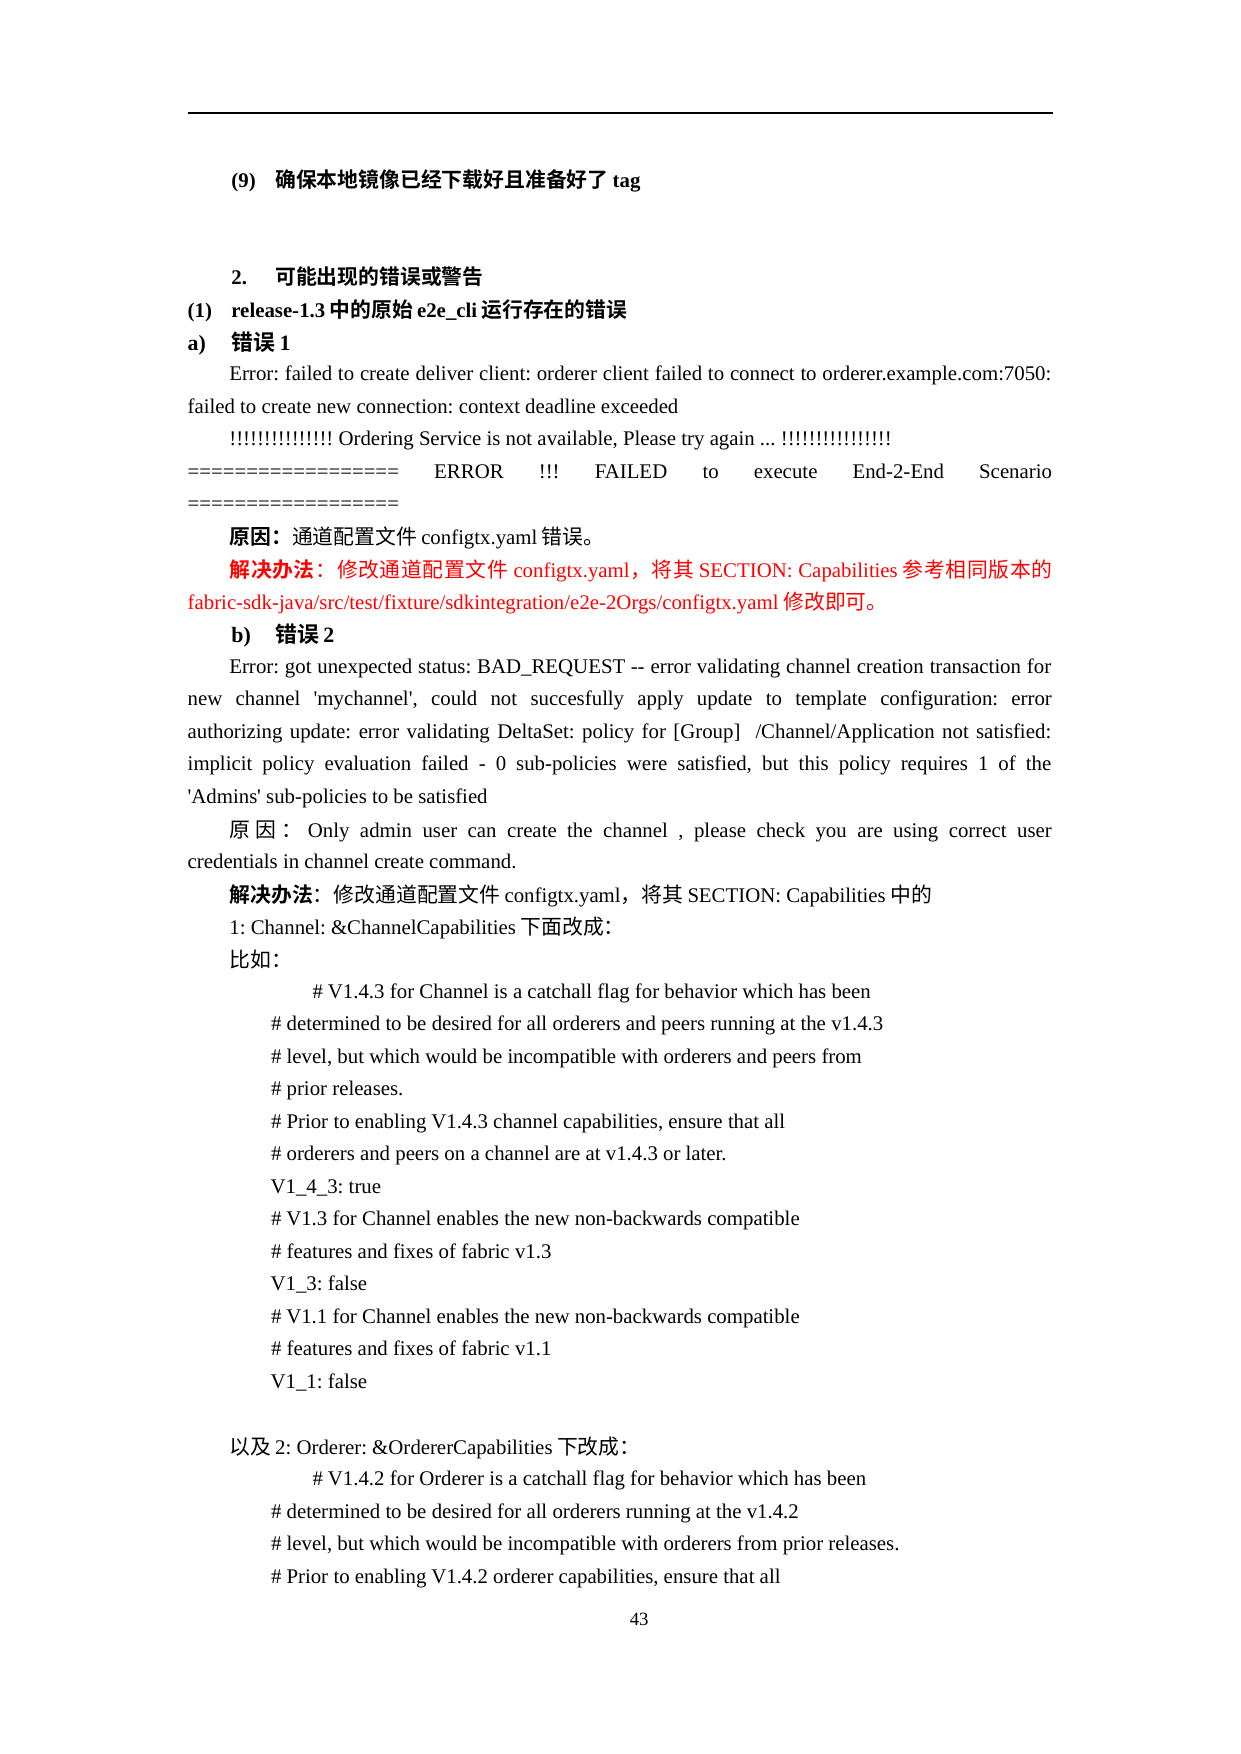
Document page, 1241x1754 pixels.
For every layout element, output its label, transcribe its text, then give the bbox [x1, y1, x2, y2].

text Error: got unexpected status: BAD_REQUEST -- error validating channel creation transaction for new channel 'mychannel', could not succesfully apply update to template configuration: error authorizing update: error validating DeltaSet: policy for [Group] /Channel/Application not satisfied: implicit policy evaluation failed - 0 sub-policies were satisfied, but this policy requires 1 of the 'Admins' sub-policies to be satisfied [187, 649, 1053, 812]
text # determined to be desired for all orderers and peers running at the v1.4.3 [187, 1007, 1053, 1039]
text 比如： [187, 942, 1053, 974]
text # Prior to enabling V1.4.2 orderer capabilities, ensure that all [187, 1559, 1053, 1592]
subtitle release-1.3中的原始e2e_cli运行存在的错误 [187, 292, 1053, 324]
text V1_1: false [187, 1364, 1053, 1397]
text ================== ERROR !!! FAILED to execute End-2-End Scenario ================== [187, 454, 1053, 519]
text # prior releases. [187, 1072, 1053, 1104]
text # level, but which would be incompatible with orderers and peers from [187, 1039, 1053, 1072]
subtitle 错误2 [231, 617, 1053, 649]
text # V1.4.3 for Channel is a catchall flag for behavior which has been [187, 974, 1053, 1007]
subtitle 可能出现的错误或警告 [231, 259, 1053, 292]
text V1_3: false [187, 1267, 1053, 1299]
subtitle 确保本地镜像已经下载好且准备好了tag [231, 162, 1053, 194]
text 以及2: Orderer: &OrdererCapabilities下改成： [187, 1429, 1053, 1462]
text # features and fixes of fabric v1.3 [187, 1234, 1053, 1267]
text Error: failed to create deliver client: orderer client failed to connect to orderer.example.com:7050: failed to create new connection: context deadline exceeded [187, 357, 1053, 422]
text # level, but which would be incompatible with orderers from prior releases. [187, 1527, 1053, 1559]
text # V1.1 for Channel enables the new non-backwards compatible [187, 1299, 1053, 1332]
text # orderers and peers on a channel are at v1.4.3 or later. [187, 1137, 1053, 1169]
text 原因：Only admin user can create the channel , please check you are using correct user credentials in channel create command. [187, 812, 1053, 877]
subtitle 错误1 [187, 324, 1053, 357]
text !!!!!!!!!!!!!!! Ordering Service is not available, Please try again ... !!!!!!!!!!!!!!!! [187, 422, 1053, 454]
text 原因：通道配置文件configtx.yaml错误。 [187, 519, 1053, 552]
text 解决办法：修改通道配置文件configtx.yaml，将其SECTION: Capabilities参考相同版本的fabric-sdk-java/src/test/fixture/sdkintegration/e2e-2Orgs/configtx.yaml修改即可。 [187, 552, 1053, 617]
text # features and fixes of fabric v1.1 [187, 1332, 1053, 1364]
text # V1.4.2 for Orderer is a catchall flag for behavior which has been [187, 1462, 1053, 1494]
text V1_4_3: true [187, 1169, 1053, 1202]
text 解决办法：修改通道配置文件configtx.yaml，将其SECTION: Capabilities中的 [187, 877, 1053, 909]
text 1: Channel: &ChannelCapabilities下面改成： [187, 909, 1053, 942]
text # V1.3 for Channel enables the new non-backwards compatible [187, 1202, 1053, 1234]
text # determined to be desired for all orderers running at the v1.4.2 [187, 1494, 1053, 1527]
text # Prior to enabling V1.4.3 channel capabilities, ensure that all [187, 1104, 1053, 1137]
